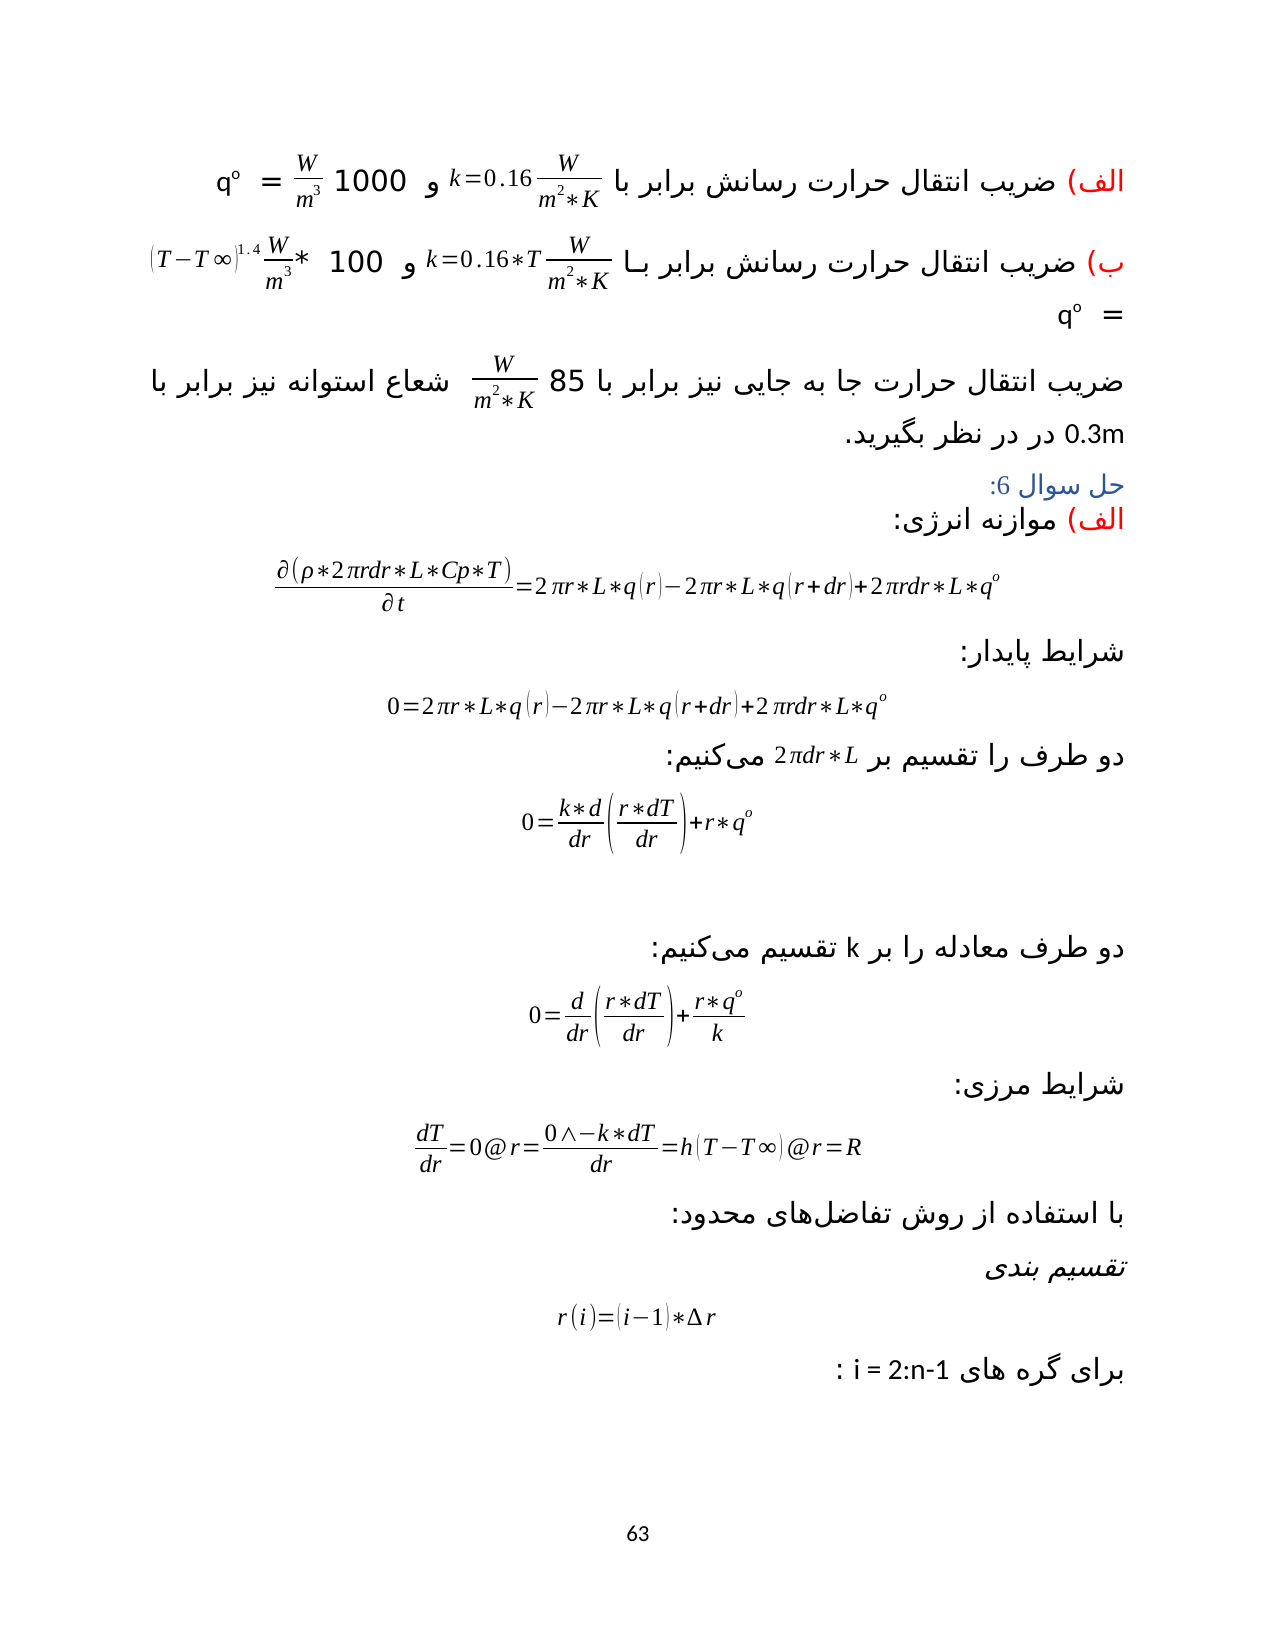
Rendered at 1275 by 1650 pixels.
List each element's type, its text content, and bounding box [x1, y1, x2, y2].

text برای گره های i = 2:n-1 : [150, 1351, 1125, 1387]
text دو طرف معادله را بر k تقسیم می‌کنیم: [150, 929, 1125, 964]
text با استفاده از روش تفاضل‌های محدود: [150, 1197, 1125, 1231]
text ب) ضریب انتقال حرارت رسانش برابر با و 100 * = qo [150, 231, 1125, 331]
text ضریب انتقال حرارت جا به جایی نیز برابر با 85 شعاع استوانه نیز برابر با 0.3m در در نظر بگیرید. [150, 350, 1125, 450]
text الف) ضریب انتقال حرارت رسانش برابر با و 1000 = qo [150, 150, 1125, 212]
subtitle حل سوال 6: [150, 469, 1125, 500]
text شرایط مرزی: [150, 1067, 1125, 1101]
text تقسیم بندی [150, 1249, 1125, 1283]
text شرایط پایدار: [150, 635, 1125, 669]
text الف) موازنه انرژی: [150, 503, 1125, 537]
text دو طرف را تقسیم بر می‌کنیم: [150, 738, 1125, 772]
